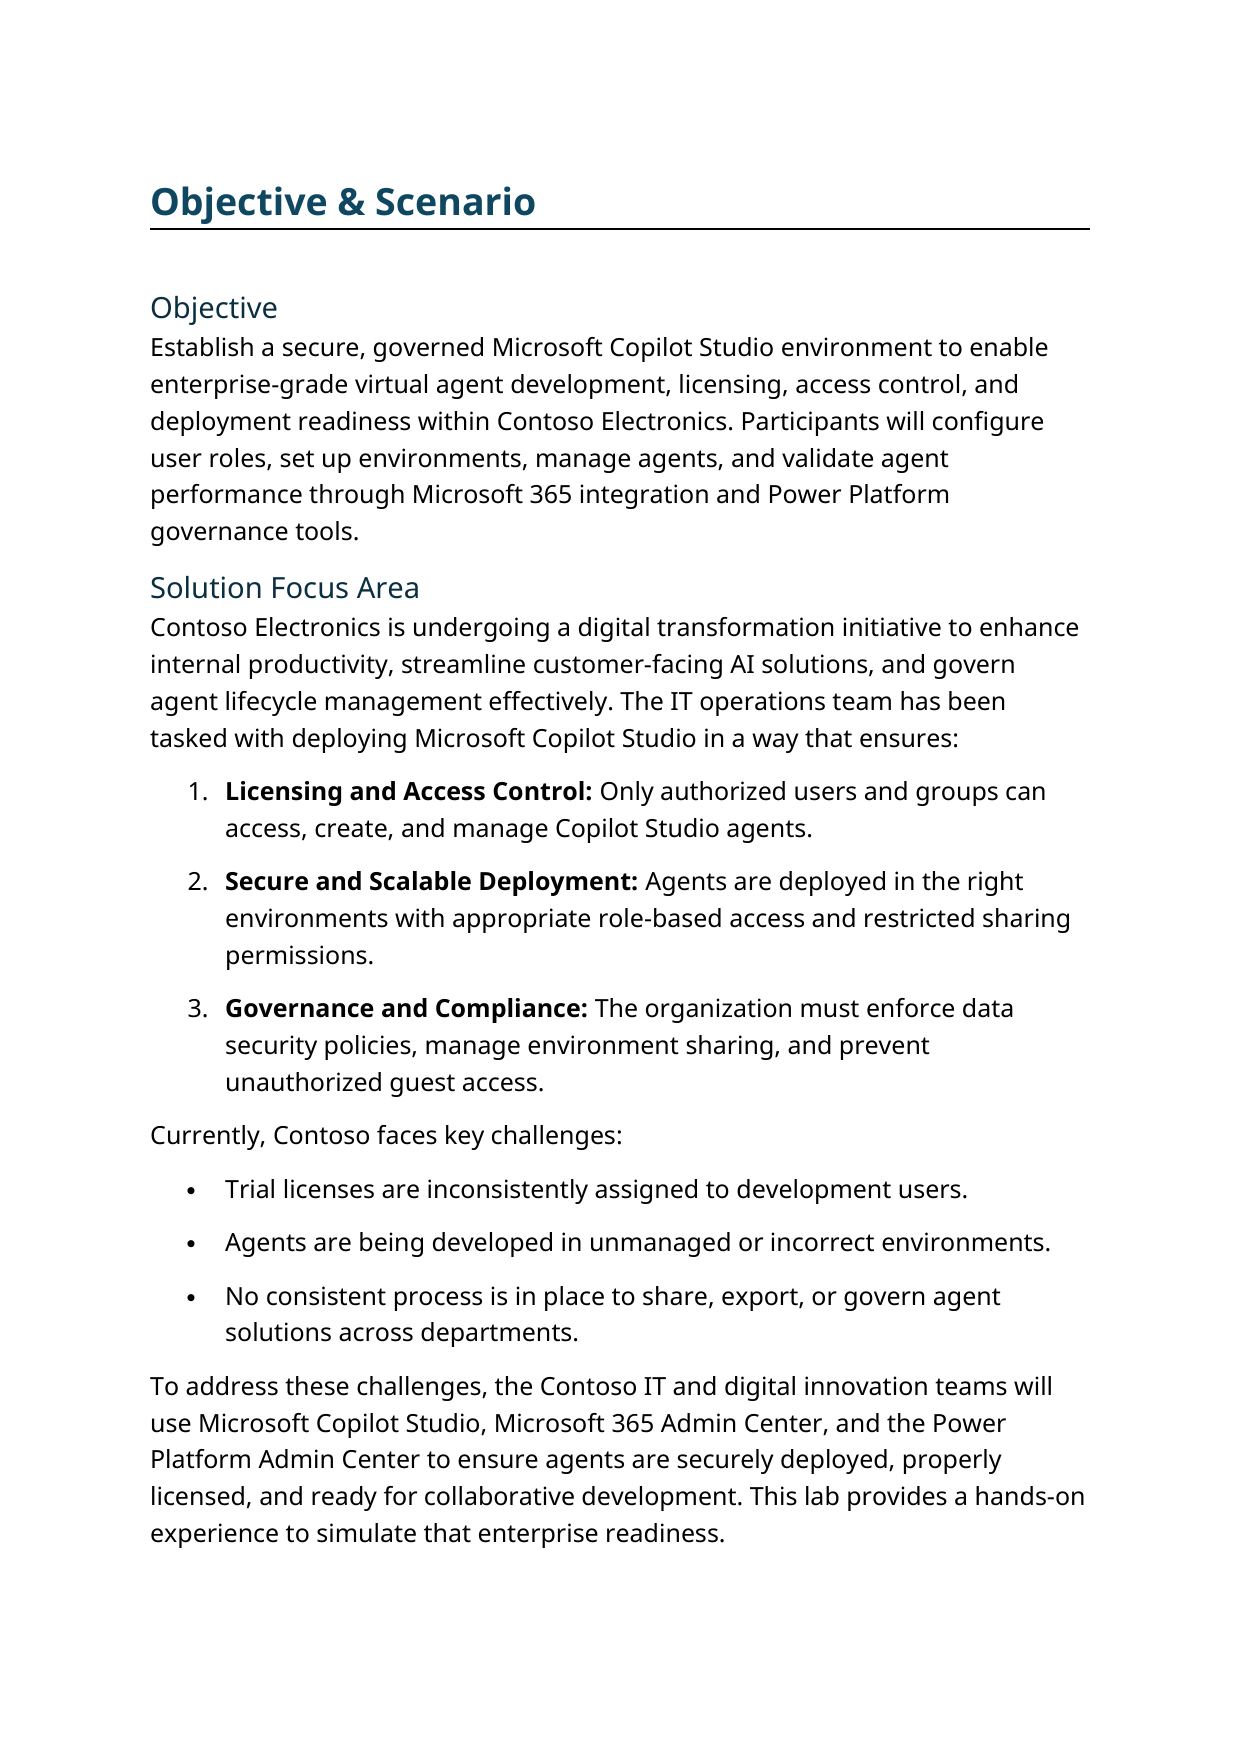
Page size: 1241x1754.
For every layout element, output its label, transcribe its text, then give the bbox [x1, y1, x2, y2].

list No consistent process is in place to share, export, or govern agent solutions across departments. [187, 1278, 1090, 1349]
list Agents are being developed in unmanaged or incorrect environments. [187, 1225, 1090, 1259]
subtitle Objective & Scenario [150, 175, 1090, 228]
list Trial licenses are inconsistently assigned to development users. [187, 1171, 1090, 1206]
list Governance and Compliance: The organization must enforce data security policies, manage environment sharing, and prevent unauthorized guest access. [187, 991, 1090, 1099]
subtitle Solution Focus Area [150, 567, 1090, 607]
list Secure and Scalable Deployment: Agents are deployed in the right environments with appropriate role-based access and restricted sharing permissions. [187, 864, 1090, 972]
list Licensing and Access Control: Only authorized users and groups can access, create, and manage Copilot Studio agents. [187, 774, 1090, 845]
text Contoso Electronics is undergoing a digital transformation initiative to enhance internal productivity, streamline customer-facing AI solutions, and govern agent lifecycle management effectively. The IT operations team has been tasked with deploying Microsoft Copilot Studio in a way that ensures: [150, 610, 1090, 754]
text Establish a secure, governed Microsoft Copilot Studio environment to enable enterprise-grade virtual agent development, licensing, access control, and deployment readiness within Contoso Electronics. Participants will configure user roles, set up environments, manage agents, and validate agent performance through Microsoft 365 integration and Power Platform governance tools. [150, 330, 1090, 548]
text To address these challenges, the Contoso IT and digital innovation teams will use Microsoft Copilot Studio, Microsoft 365 Admin Center, and the Power Platform Admin Center to ensure agents are securely deployed, properly licensed, and ready for collaborative development. This lab provides a hands-on experience to simulate that enterprise readiness. [150, 1368, 1090, 1550]
text Currently, Contoso faces key challenges: [150, 1118, 1090, 1152]
subtitle Objective [150, 287, 1090, 327]
